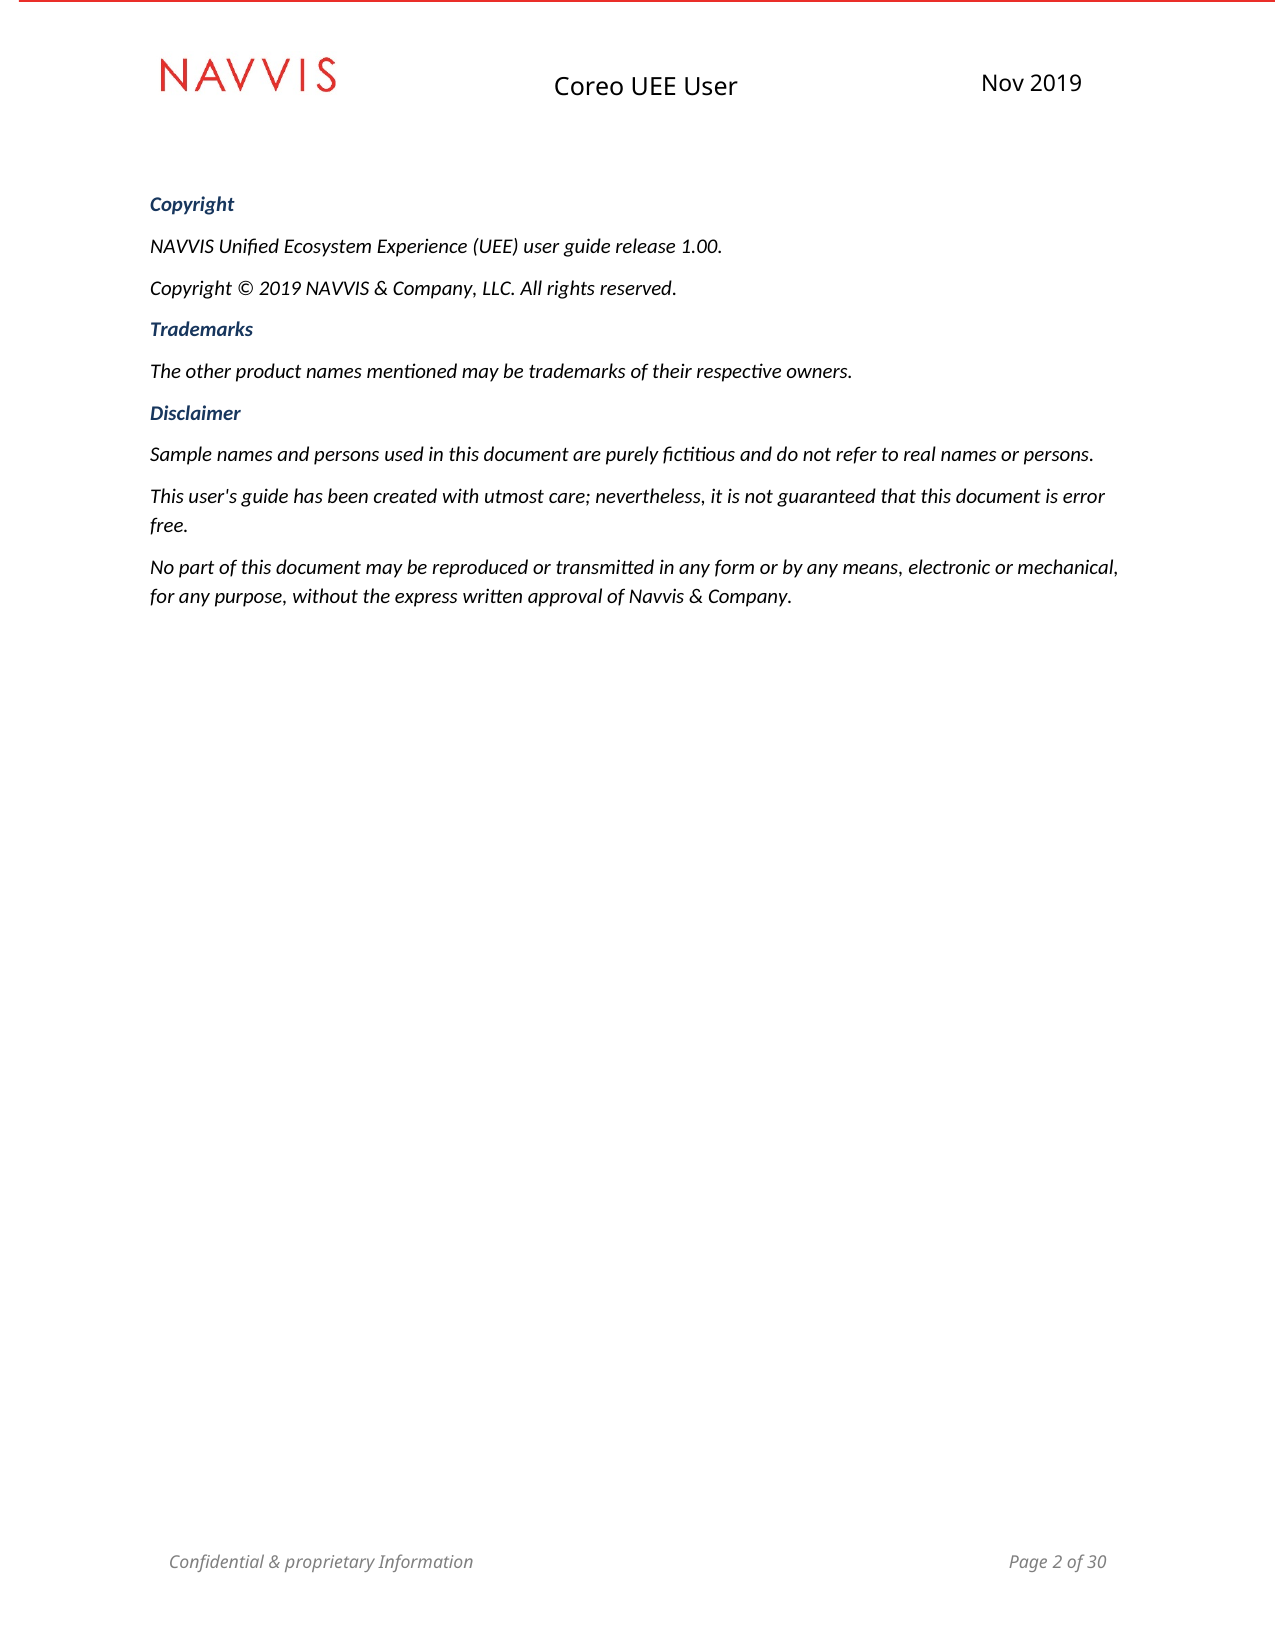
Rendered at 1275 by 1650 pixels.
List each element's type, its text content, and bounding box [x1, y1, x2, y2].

text Sample names and persons used in this document are purely fictitious and do not refer to real names or persons. [150, 442, 1125, 467]
text Disclaimer [150, 400, 1125, 425]
picture [150, 51, 346, 99]
text Copyright [150, 192, 1125, 217]
text The other product names mentioned may be trademarks of their respective owners. [150, 358, 1125, 384]
text This user's guide has been created with utmost care; nevertheless, it is not guaranteed that this document is error free. [150, 483, 1125, 538]
text NAVVIS Unified Ecosystem Experience (UEE) user guide release 1.00. [150, 233, 1125, 259]
text No part of this document may be reproduced or transmitted in any form or by any means, electronic or mechanical, for any purpose, without the express written approval of Navvis & Company. [150, 554, 1125, 609]
text Trademarks [150, 317, 1125, 342]
text Copyright © 2019 NAVVIS & Company, LLC. All rights reserved. [150, 275, 1125, 300]
